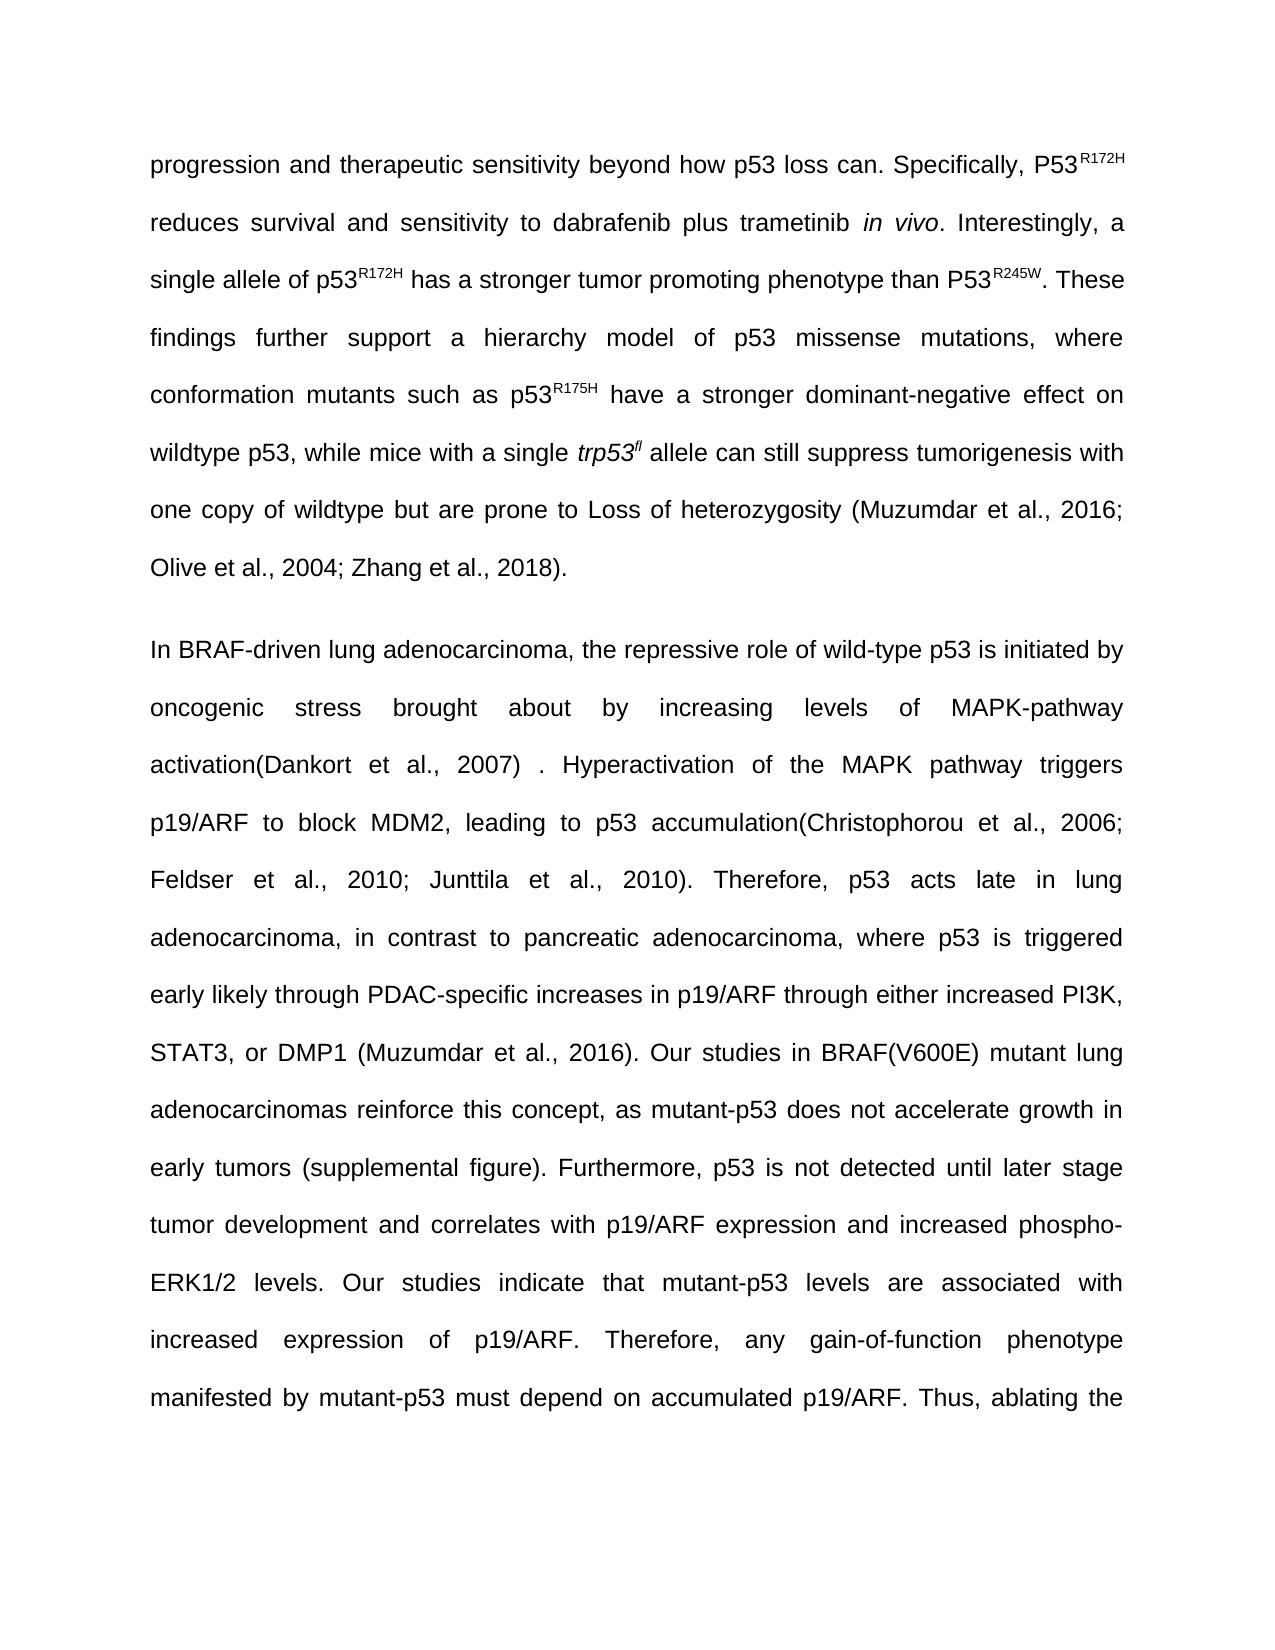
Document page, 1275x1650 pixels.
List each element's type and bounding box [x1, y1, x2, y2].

text [150, 150, 1125, 581]
text [150, 635, 1125, 1411]
